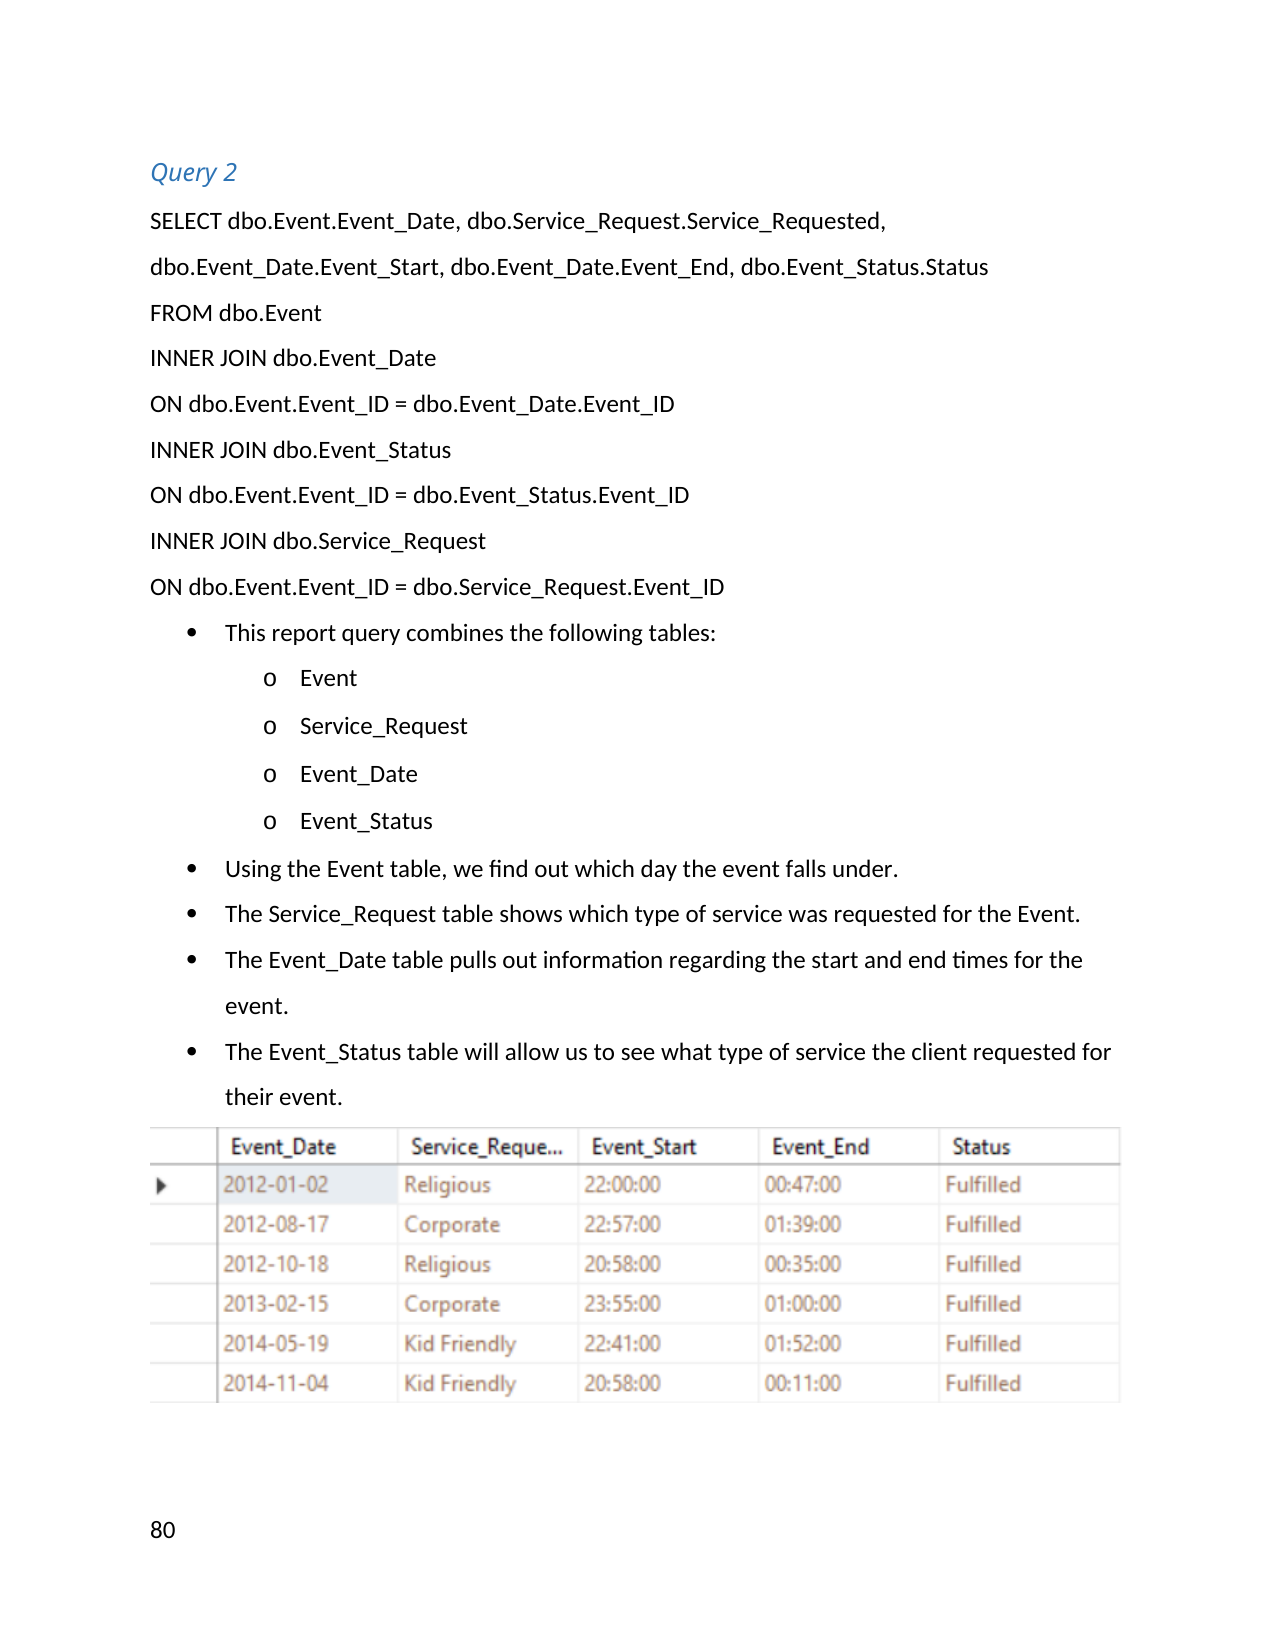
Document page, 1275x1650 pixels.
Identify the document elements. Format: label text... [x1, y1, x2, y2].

text INNER JOIN dbo.Event_Date [150, 342, 1125, 373]
text INNER JOIN dbo.Event_Status [150, 434, 1125, 464]
text SELECT dbo.Event.Event_Date, dbo.Service_Request.Service_Requested, dbo.Event_Date.Event_Start, dbo.Event_Date.Event_End, dbo.Event_Status.Status [150, 205, 1125, 281]
list The Service_Request table shows which type of service was requested for the Event. [187, 899, 1125, 929]
list Event_Status [262, 805, 1125, 837]
list Service_Request [262, 710, 1125, 742]
text INNER JOIN dbo.Service_Request [150, 525, 1125, 556]
list Event_Date [262, 758, 1125, 789]
text ON dbo.Event.Event_ID = dbo.Service_Request.Event_ID [150, 571, 1125, 602]
text FROM dbo.Event [150, 297, 1125, 327]
list Using the Event table, we find out which day the event falls under. [187, 853, 1125, 883]
picture [150, 1127, 1125, 1403]
text ON dbo.Event.Event_ID = dbo.Event_Date.Event_ID [150, 388, 1125, 419]
list The Event_Status table will allow us to see what type of service the client requested for their event. [187, 1036, 1125, 1112]
list This report query combines the following tables: [187, 617, 1125, 647]
list The Event_Date table pulls out information regarding the start and end times for the event. [187, 944, 1125, 1021]
text ON dbo.Event.Event_ID = dbo.Event_Status.Event_ID [150, 479, 1125, 510]
list Event [262, 662, 1125, 694]
subtitle Query 2 [150, 154, 1125, 188]
